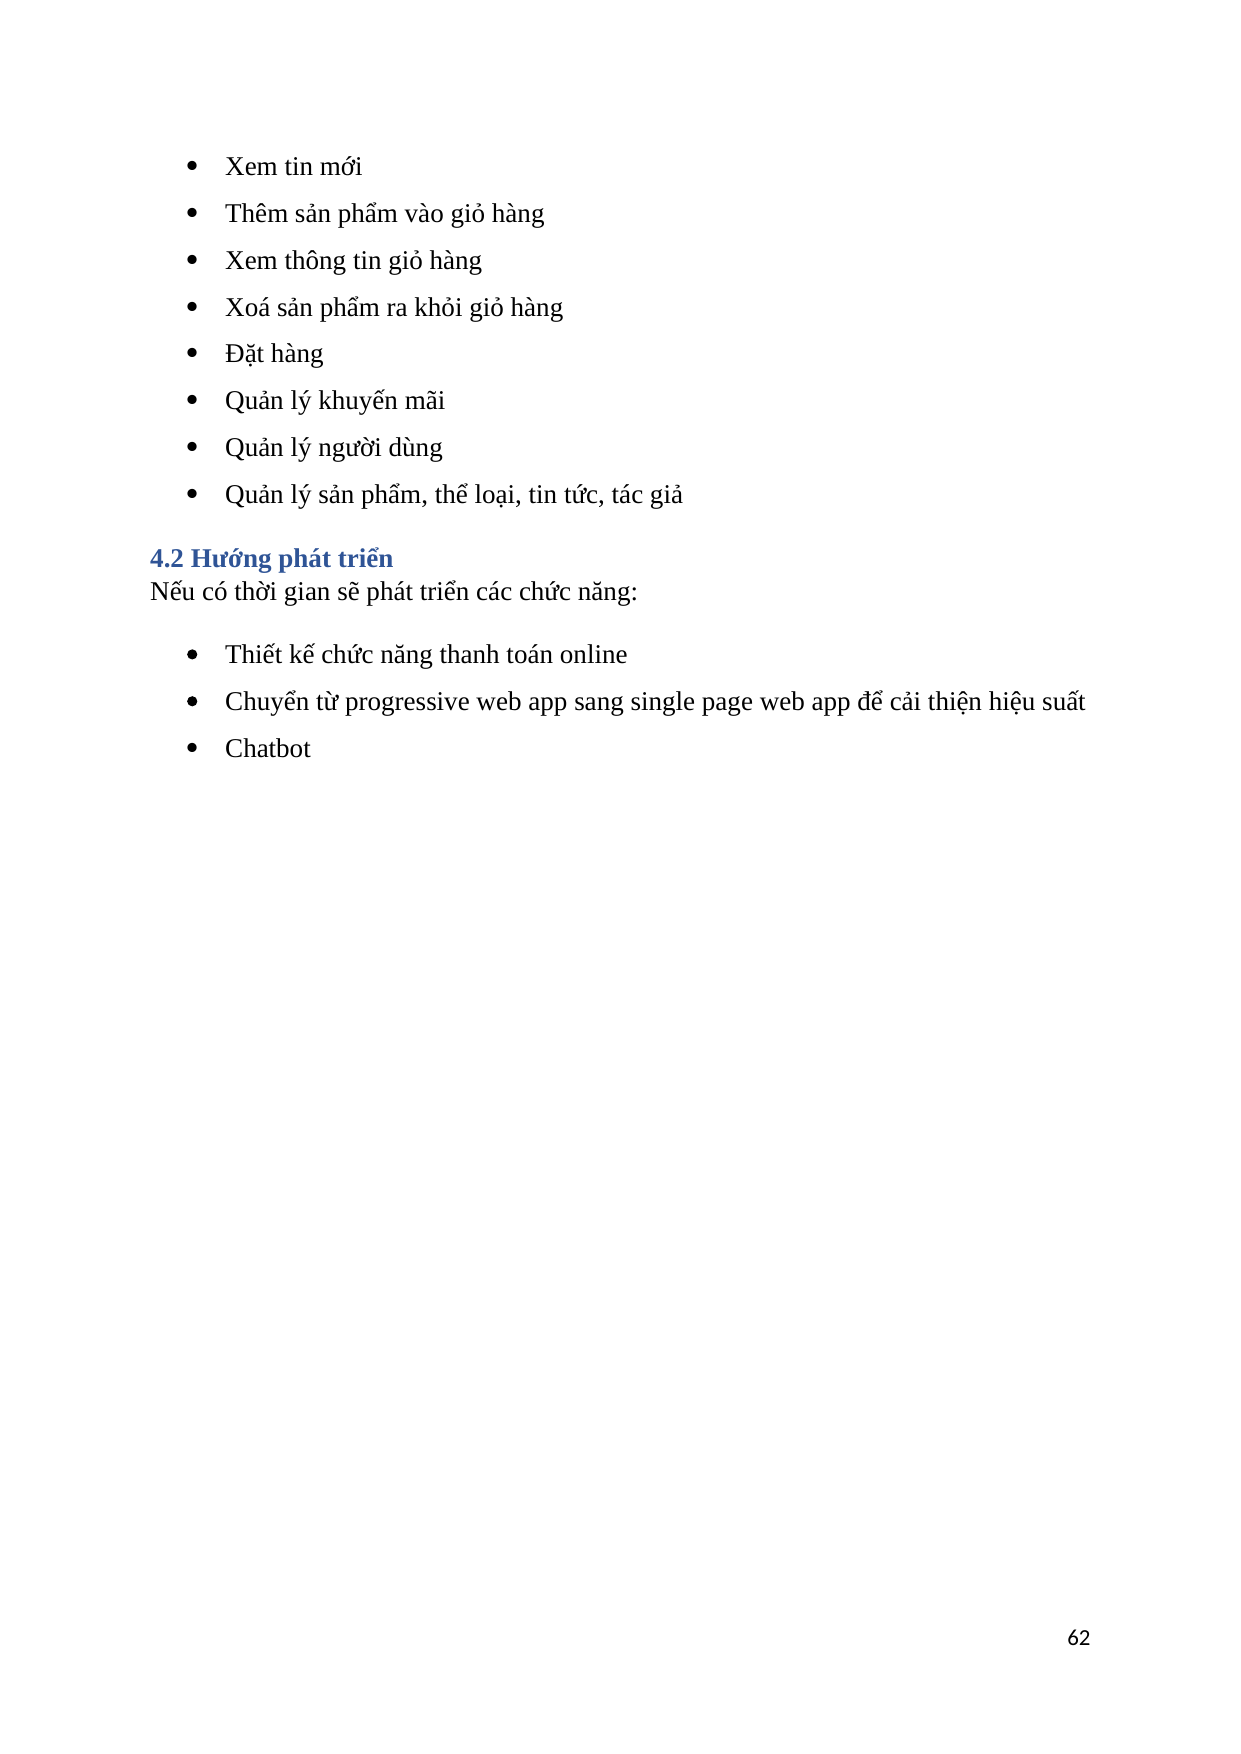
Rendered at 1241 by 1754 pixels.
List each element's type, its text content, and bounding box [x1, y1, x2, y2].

list Quản lý khuyến mãi [187, 384, 1090, 416]
list Quản lý người dùng [187, 431, 1090, 462]
list Thiết kế chức năng thanh toán online [187, 638, 1090, 670]
list Xoá sản phẩm ra khỏi giỏ hàng [187, 291, 1090, 322]
list Thêm sản phẩm vào giỏ hàng [187, 197, 1090, 228]
list Xem thông tin giỏ hàng [187, 244, 1090, 275]
list Đặt hàng [187, 337, 1090, 369]
text Nếu có thời gian sẽ phát triển các chức năng: [150, 575, 1090, 606]
list Xem tin mới [187, 150, 1090, 181]
list Chatbot [187, 732, 1090, 763]
subtitle 4.2 Hướng phát triển [150, 542, 1090, 573]
list Chuyển từ progressive web app sang single page web app để cải thiện hiệu suất [187, 685, 1090, 717]
list Quản lý sản phẩm, thể loại, tin tức, tác giả [187, 478, 1090, 509]
